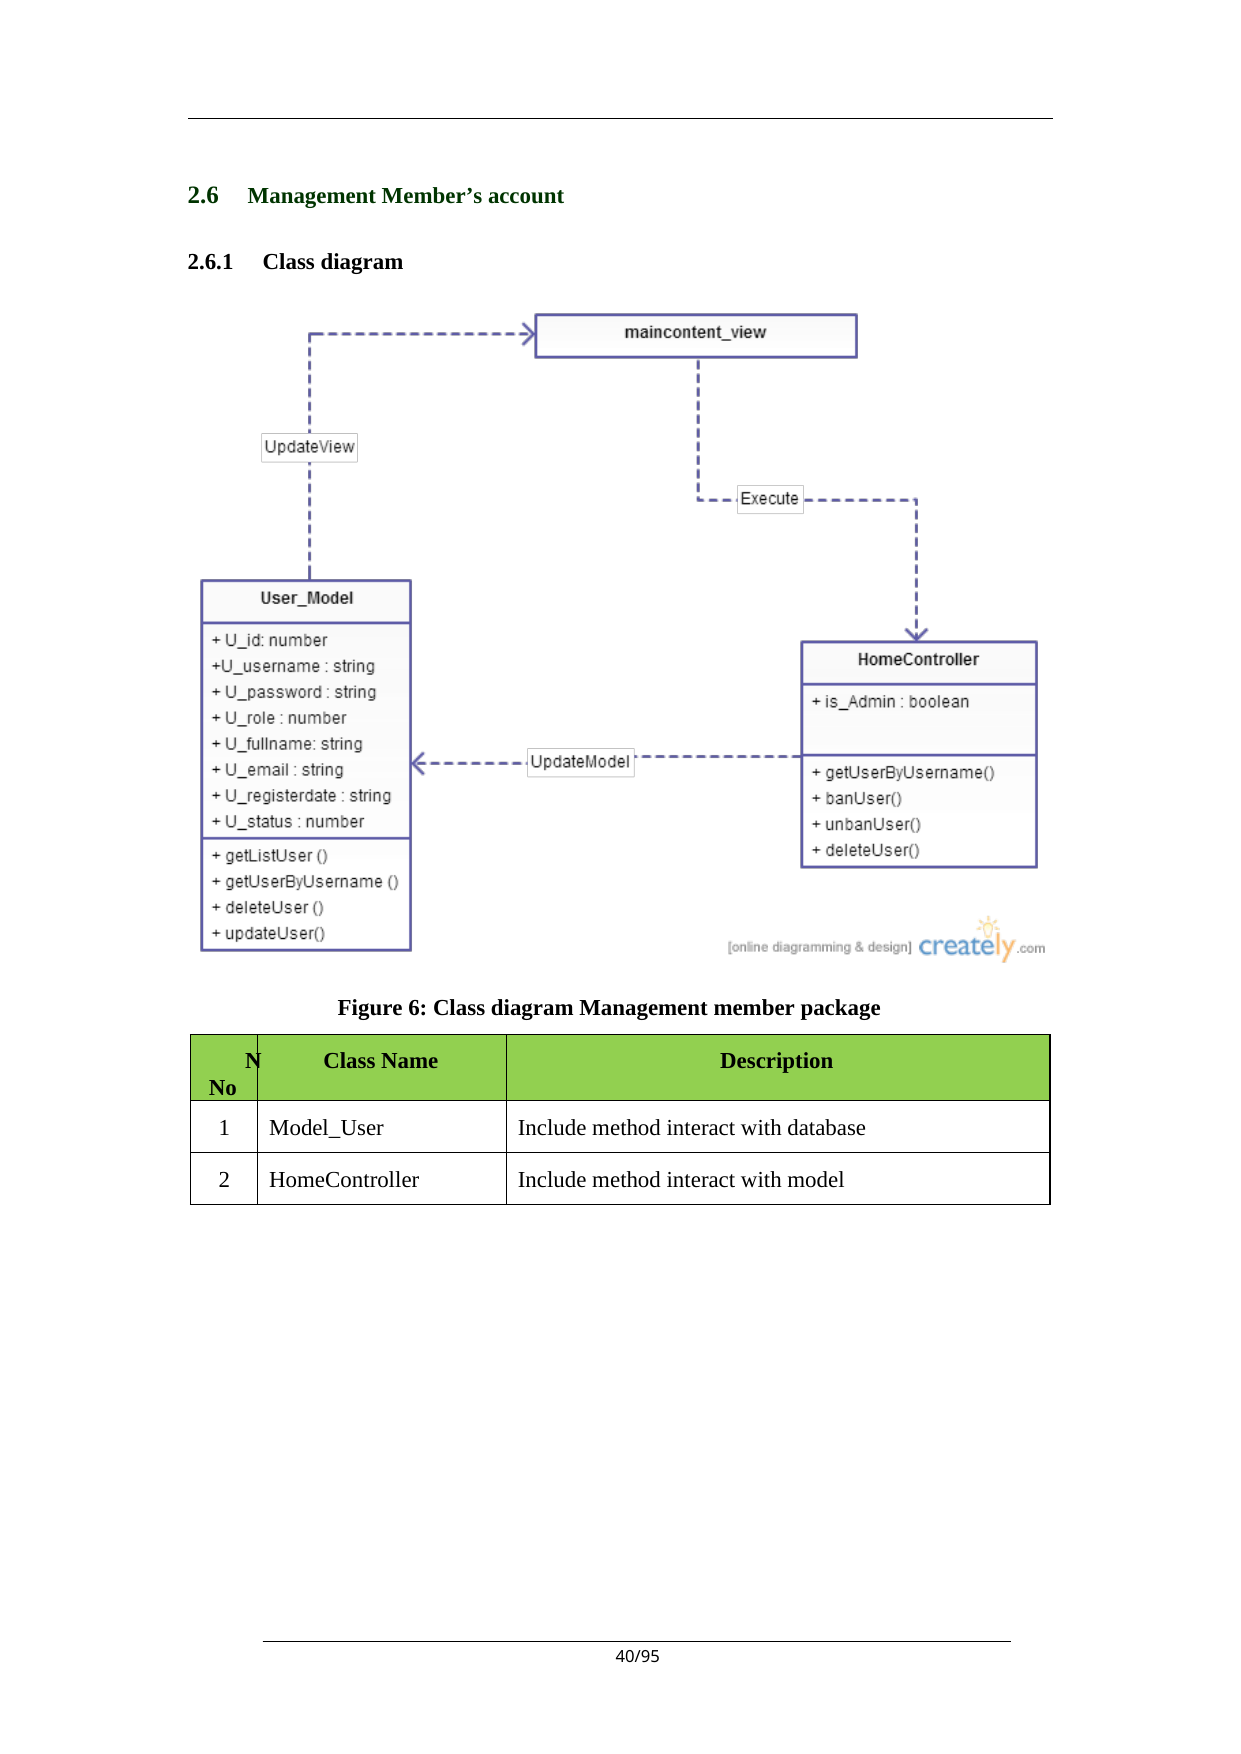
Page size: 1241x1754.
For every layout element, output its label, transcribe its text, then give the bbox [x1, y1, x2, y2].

text Figure 6: Class diagram Management member package [262, 994, 1053, 1021]
table_cell Include method interact with database [507, 1101, 1049, 1152]
table_cell Model_User [258, 1101, 506, 1152]
table_cell HomeController [258, 1153, 506, 1204]
table_header NNo [191, 1035, 257, 1100]
table_cell 1 [191, 1101, 257, 1152]
table_cell Include method interact with model [507, 1153, 1049, 1204]
table_cell 2 [191, 1153, 257, 1204]
picture [187, 300, 1053, 968]
table_header Description [507, 1035, 1049, 1100]
subtitle Class diagram [187, 248, 1053, 274]
table_header Class Name [258, 1035, 506, 1100]
subtitle Management Member’s account [187, 180, 1053, 209]
